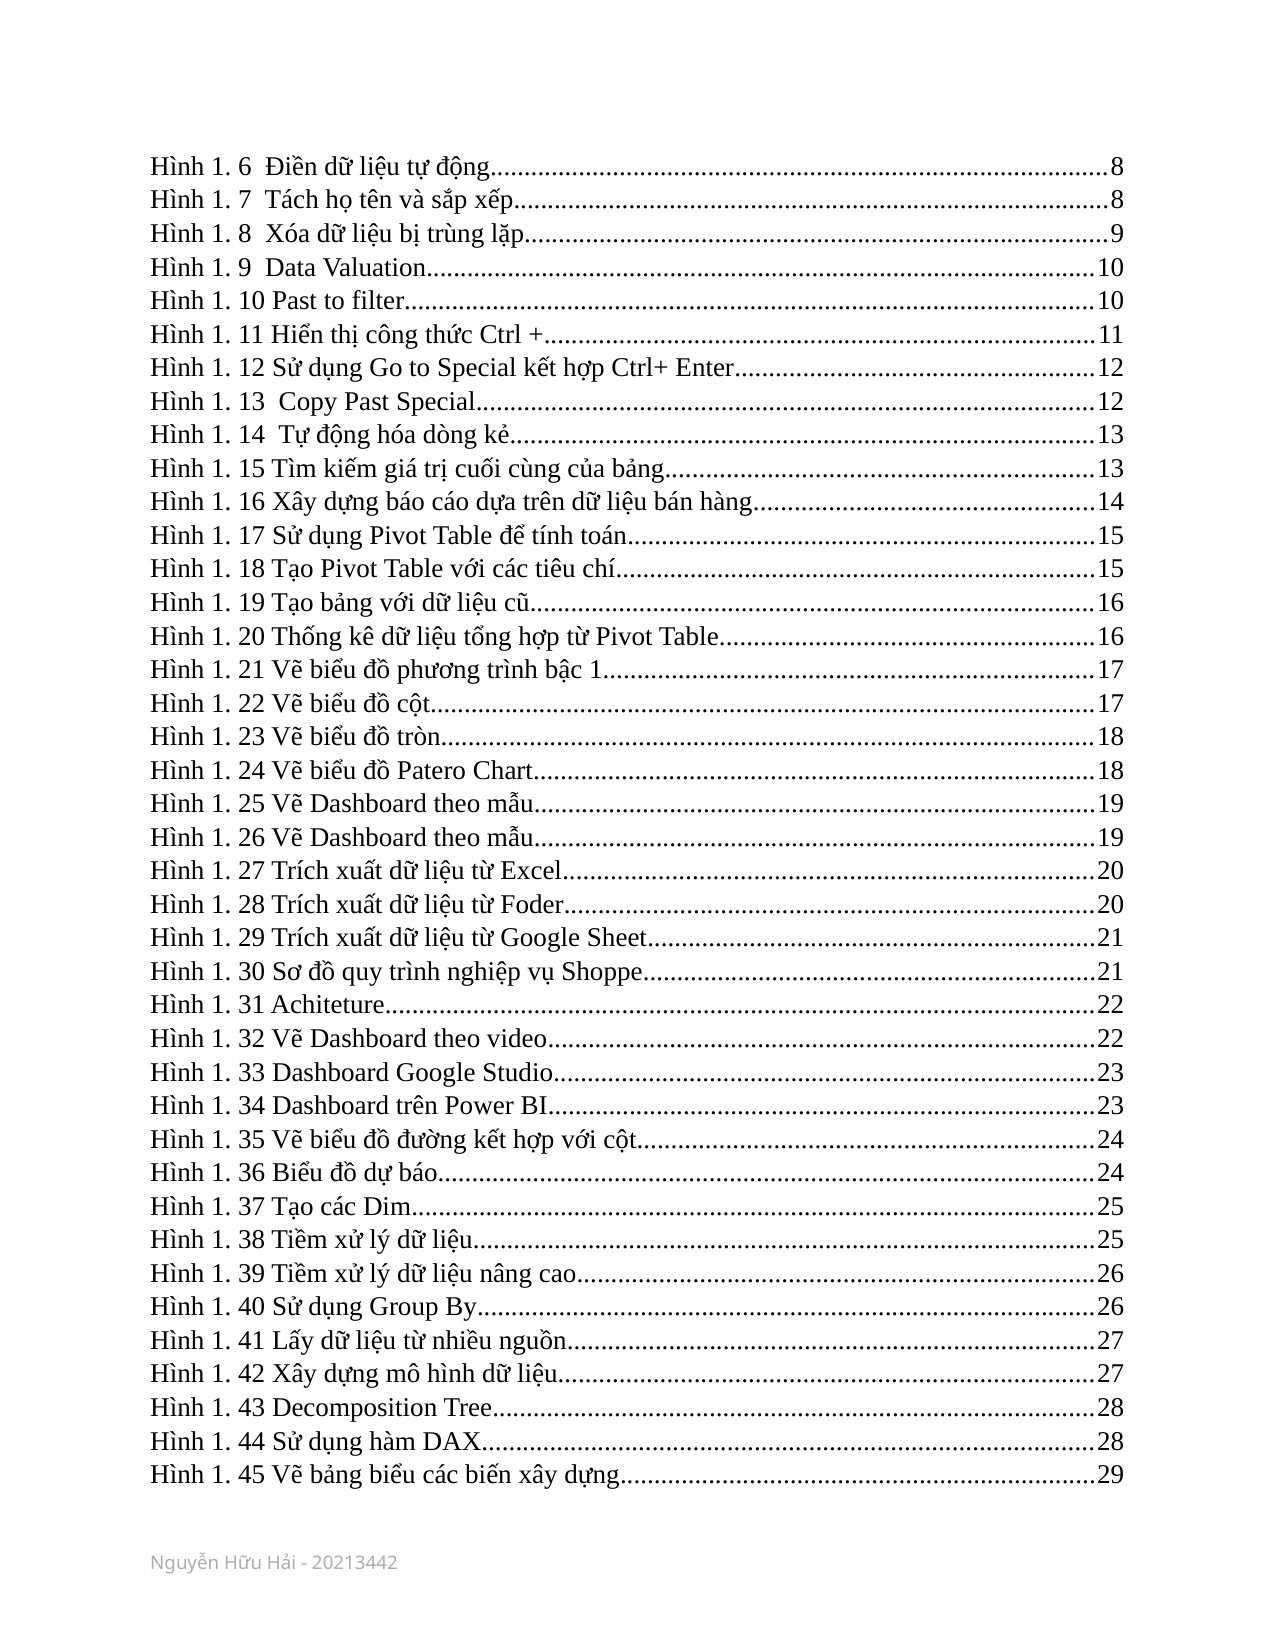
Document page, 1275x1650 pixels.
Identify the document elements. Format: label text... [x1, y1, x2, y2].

text Hình 1. 35 Vẽ biểu đồ đường kết hợp với cột 24 [150, 1123, 1125, 1154]
text Hình 1. 21 Vẽ biểu đồ phương trình bậc 1 17 [150, 653, 1125, 684]
text Hình 1. 20 Thống kê dữ liệu tổng hợp từ Pivot Table 16 [150, 619, 1125, 651]
text Hình 1. 23 Vẽ biểu đồ tròn 18 [150, 720, 1125, 751]
text Hình 1. 33 Dashboard Google Studio 23 [150, 1056, 1125, 1087]
text Hình 1. 13 Copy Past Special 12 [150, 385, 1125, 416]
text Hình 1. 43 Decomposition Tree 28 [150, 1391, 1125, 1422]
text Hình 1. 38 Tiềm xử lý dữ liệu 25 [150, 1223, 1125, 1254]
text Hình 1. 15 Tìm kiếm giá trị cuối cùng của bảng 13 [150, 452, 1125, 483]
text Hình 1. 44 Sử dụng hàm DAX 28 [150, 1424, 1125, 1456]
text Hình 1. 37 Tạo các Dim 25 [150, 1190, 1125, 1221]
text Hình 1. 39 Tiềm xử lý dữ liệu nâng cao 26 [150, 1257, 1125, 1288]
text Hình 1. 16 Xây dựng báo cáo dựa trên dữ liệu bán hàng 14 [150, 485, 1125, 517]
text Hình 1. 10 Past to filter 10 [150, 284, 1125, 315]
text Hình 1. 22 Vẽ biểu đồ cột 17 [150, 687, 1125, 718]
text Hình 1. 34 Dashboard trên Power BI 23 [150, 1089, 1125, 1120]
text Hình 1. 40 Sử dụng Group By 26 [150, 1290, 1125, 1322]
text Hình 1. 27 Trích xuất dữ liệu từ Excel 20 [150, 854, 1125, 886]
text Hình 1. 32 Vẽ Dashboard theo video 22 [150, 1022, 1125, 1053]
text Hình 1. 6 Điền dữ liệu tự động 8 [150, 150, 1125, 181]
text Hình 1. 28 Trích xuất dữ liệu từ Foder 20 [150, 888, 1125, 919]
text Hình 1. 14 Tự động hóa dòng kẻ 13 [150, 418, 1125, 449]
text Hình 1. 31 Achiteture 22 [150, 988, 1125, 1020]
text Hình 1. 17 Sử dụng Pivot Table để tính toán 15 [150, 519, 1125, 550]
text Hình 1. 9 Data Valuation 10 [150, 251, 1125, 282]
text Hình 1. 24 Vẽ biểu đồ Patero Chart 18 [150, 754, 1125, 785]
text Hình 1. 41 Lấy dữ liệu từ nhiều nguồn 27 [150, 1324, 1125, 1355]
text Hình 1. 18 Tạo Pivot Table với các tiêu chí 15 [150, 552, 1125, 584]
text Hình 1. 8 Xóa dữ liệu bị trùng lặp 9 [150, 217, 1125, 248]
text Hình 1. 36 Biểu đồ dự báo 24 [150, 1156, 1125, 1187]
text Hình 1. 7 Tách họ tên và sắp xếp 8 [150, 183, 1125, 215]
text Hình 1. 25 Vẽ Dashboard theo mẫu 19 [150, 787, 1125, 818]
text Hình 1. 26 Vẽ Dashboard theo mẫu 19 [150, 821, 1125, 852]
text Hình 1. 30 Sơ đồ quy trình nghiệp vụ Shoppe 21 [150, 955, 1125, 986]
text Hình 1. 29 Trích xuất dữ liệu từ Google Sheet 21 [150, 921, 1125, 953]
text Hình 1. 45 Vẽ bảng biểu các biến xây dựng 29 [150, 1458, 1125, 1489]
text Hình 1. 12 Sử dụng Go to Special kết hợp Ctrl+ Enter 12 [150, 351, 1125, 382]
text Hình 1. 11 Hiển thị công thức Ctrl + 11 [150, 318, 1125, 349]
text Hình 1. 42 Xây dựng mô hình dữ liệu 27 [150, 1357, 1125, 1389]
text Hình 1. 19 Tạo bảng với dữ liệu cũ 16 [150, 586, 1125, 617]
